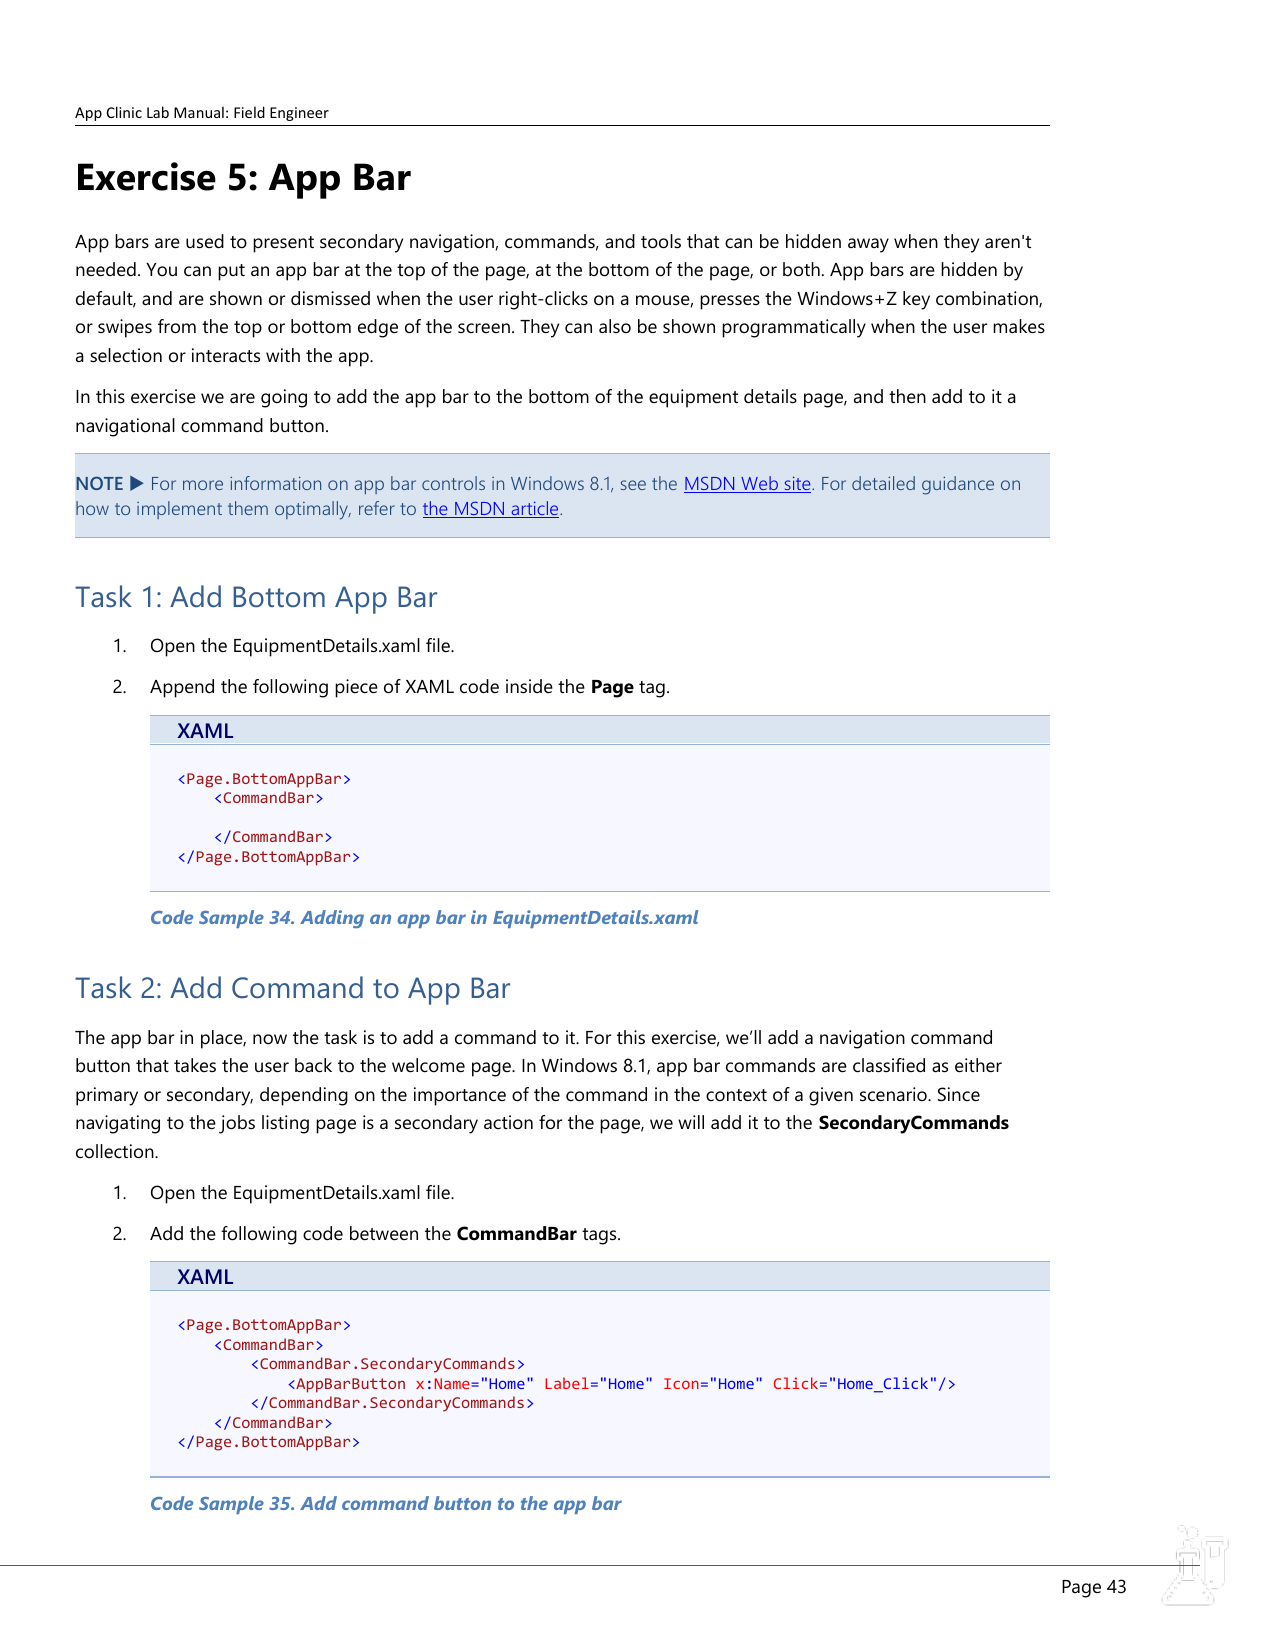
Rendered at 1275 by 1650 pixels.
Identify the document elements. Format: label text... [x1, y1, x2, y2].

list Open the EquipmentDetails.xaml file. [112, 633, 1050, 658]
table_cell <Page.BottomAppBar> <CommandBar> </CommandBar> </Page.BottomAppBar> [150, 745, 1050, 891]
table_header XAML [150, 1262, 1050, 1290]
text The app bar in place, now the task is to add a command to it. For this exercise, we’ll add a navigation command button that takes the user back to the welcome page. In Windows 8.1, app bar commands are classified as either primary or secondary, depending on the importance of the command in the context of a given scenario. Since navigating to the jobs listing page is a secondary action for the page, we will add it to the SecondaryCommands collection. [75, 1024, 1050, 1163]
list Open the EquipmentDetails.xaml file. [112, 1179, 1050, 1204]
subtitle Exercise 5: App Bar [75, 150, 1050, 200]
text In this exercise we are going to add the app bar to the bottom of the equipment details page, and then add to it a navigational command button. [75, 383, 1050, 437]
table_header XAML [150, 716, 1050, 743]
text NOTE For more information on app bar controls in Windows 8.1, see the MSDN Web site. For detailed guidance on how to implement them optimally, refer to the MSDN article. [75, 454, 1050, 537]
subtitle Task 2: Add Command to App Bar [75, 967, 1050, 1006]
list Append the following piece of XAML code inside the Page tag. [112, 674, 1050, 699]
text App bars are used to present secondary navigation, commands, and tools that can be hidden away when they aren't needed. You can put an app bar at the top of the page, at the bottom of the page, or both. App bars are hidden by default, and are shown or dismissed when the user right-clicks on a mouse, presses the Windows+Z key combination, or swipes from the top or bottom edge of the screen. They can also be shown programmatically when the user makes a selection or interacts with the app. [75, 228, 1050, 367]
list Add the following code between the CommandBar tags. [112, 1220, 1050, 1245]
subtitle Task 1: Add Bottom App Bar [75, 576, 1050, 614]
table_cell <Page.BottomAppBar> <CommandBar> <CommandBar.SecondaryCommands> <AppBarButton x:Name="Home" Label="Home" Icon="Home" Click="Home_Click"/> </CommandBar.SecondaryCommands> </CommandBar> </Page.BottomAppBar> [150, 1291, 1050, 1476]
